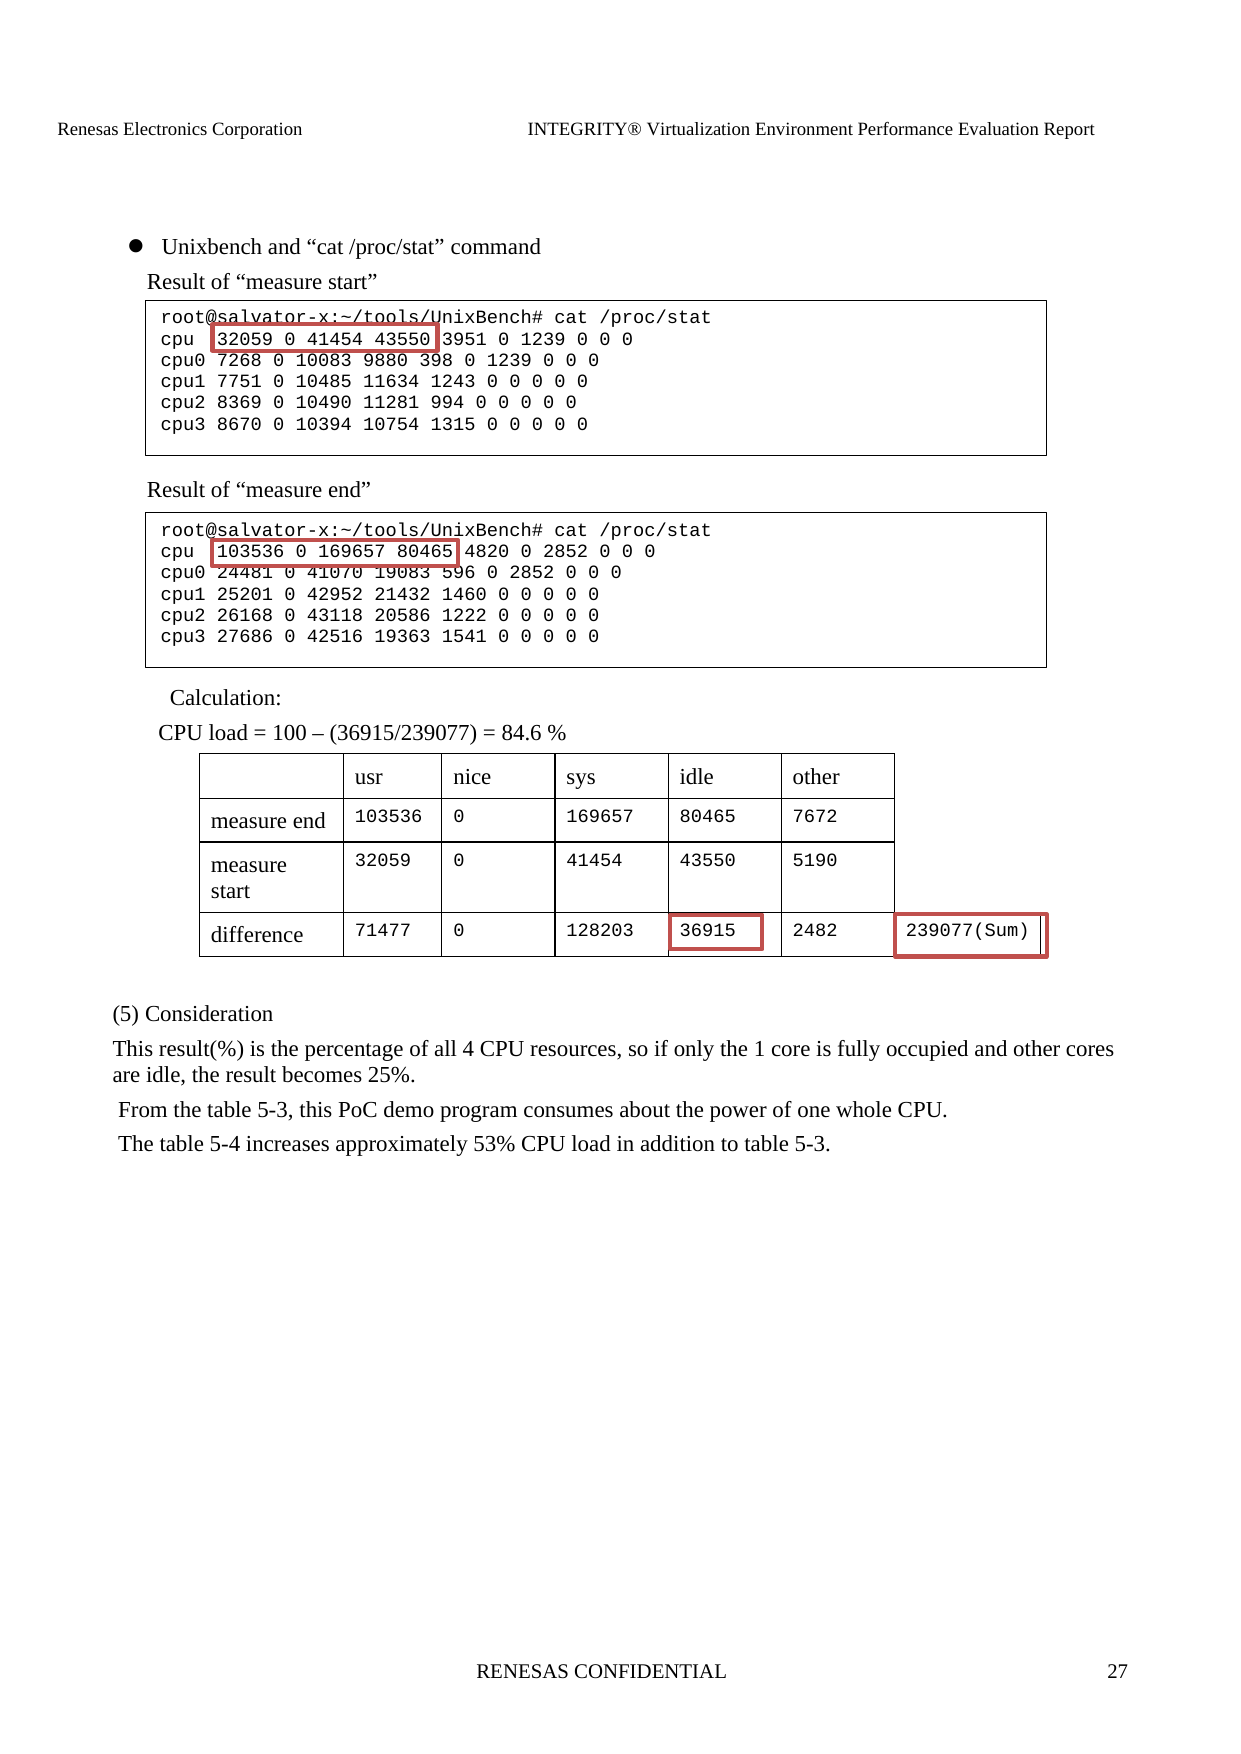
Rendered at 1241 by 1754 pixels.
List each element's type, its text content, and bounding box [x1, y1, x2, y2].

table_cell 36915 [669, 913, 781, 956]
table_cell 0 [442, 913, 554, 956]
table_cell measure end [200, 799, 343, 841]
table_cell 71477 [344, 913, 441, 956]
table_cell 32059 [344, 843, 441, 912]
table_cell 41454 [556, 843, 668, 912]
table_cell 0 [442, 843, 554, 912]
text This result(%) is the percentage of all 4 CPU resources, so if only the 1 core is fully occupied and other cores are idle, the result becomes 25%. [112, 1035, 1128, 1087]
table_cell 239077(Sum) [897, 916, 1040, 954]
table_header sys [556, 754, 668, 797]
table_cell 2482 [782, 913, 893, 956]
table_cell 103536 [344, 799, 441, 841]
table_header nice [442, 754, 554, 797]
text From the table 5-3, this PoC demo program consumes about the power of one whole CPU. [112, 1096, 1128, 1122]
table_cell 5190 [782, 843, 894, 912]
text Calculation: [112, 684, 1128, 710]
table_cell 169657 [556, 799, 668, 841]
table_header [200, 754, 343, 797]
table_cell 80465 [669, 799, 781, 841]
table_header idle [669, 754, 781, 797]
table_cell 43550 [669, 843, 781, 912]
table_cell 7672 [782, 799, 894, 841]
table_cell 0 [442, 799, 554, 841]
list Unixbench and “cat /proc/stat” command [127, 233, 1128, 259]
table_cell 128203 [556, 913, 668, 956]
table_header other [782, 754, 894, 797]
text Result of “measure start” [112, 268, 1128, 294]
text CPU load = 100 – (36915/239077) = 84.6 % [112, 719, 1128, 745]
table_cell difference [200, 913, 343, 956]
list Consideration [112, 1000, 1128, 1026]
table_header usr [344, 754, 441, 797]
text The table 5-4 increases approximately 53% CPU load in addition to table 5-3. [112, 1130, 1128, 1157]
text Result of “measure end” [112, 476, 1128, 502]
table_cell measure start [200, 843, 343, 912]
